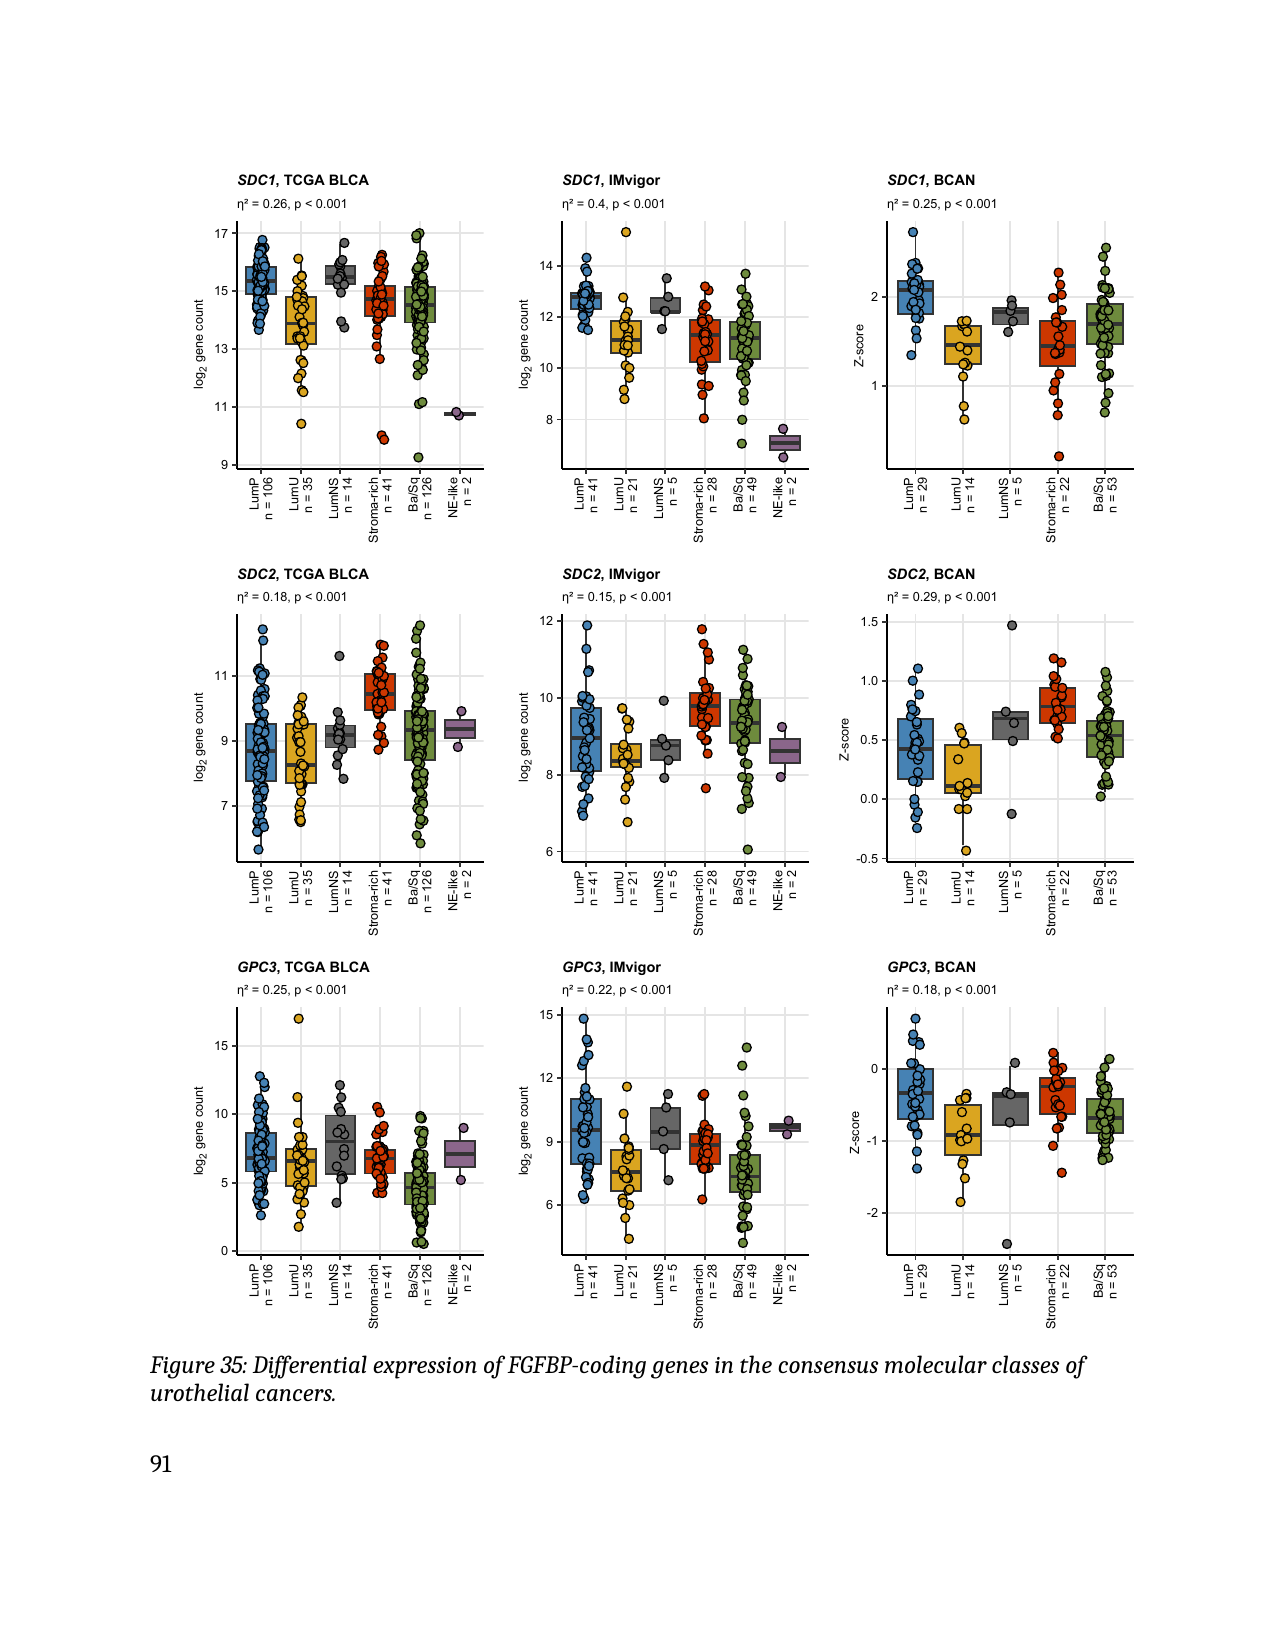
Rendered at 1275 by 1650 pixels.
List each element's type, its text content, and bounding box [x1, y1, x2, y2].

text Figure 35: Differential expression of FGFBP-coding genes in the consensus molecular classes of urothelial cancers. [150, 1351, 1125, 1408]
